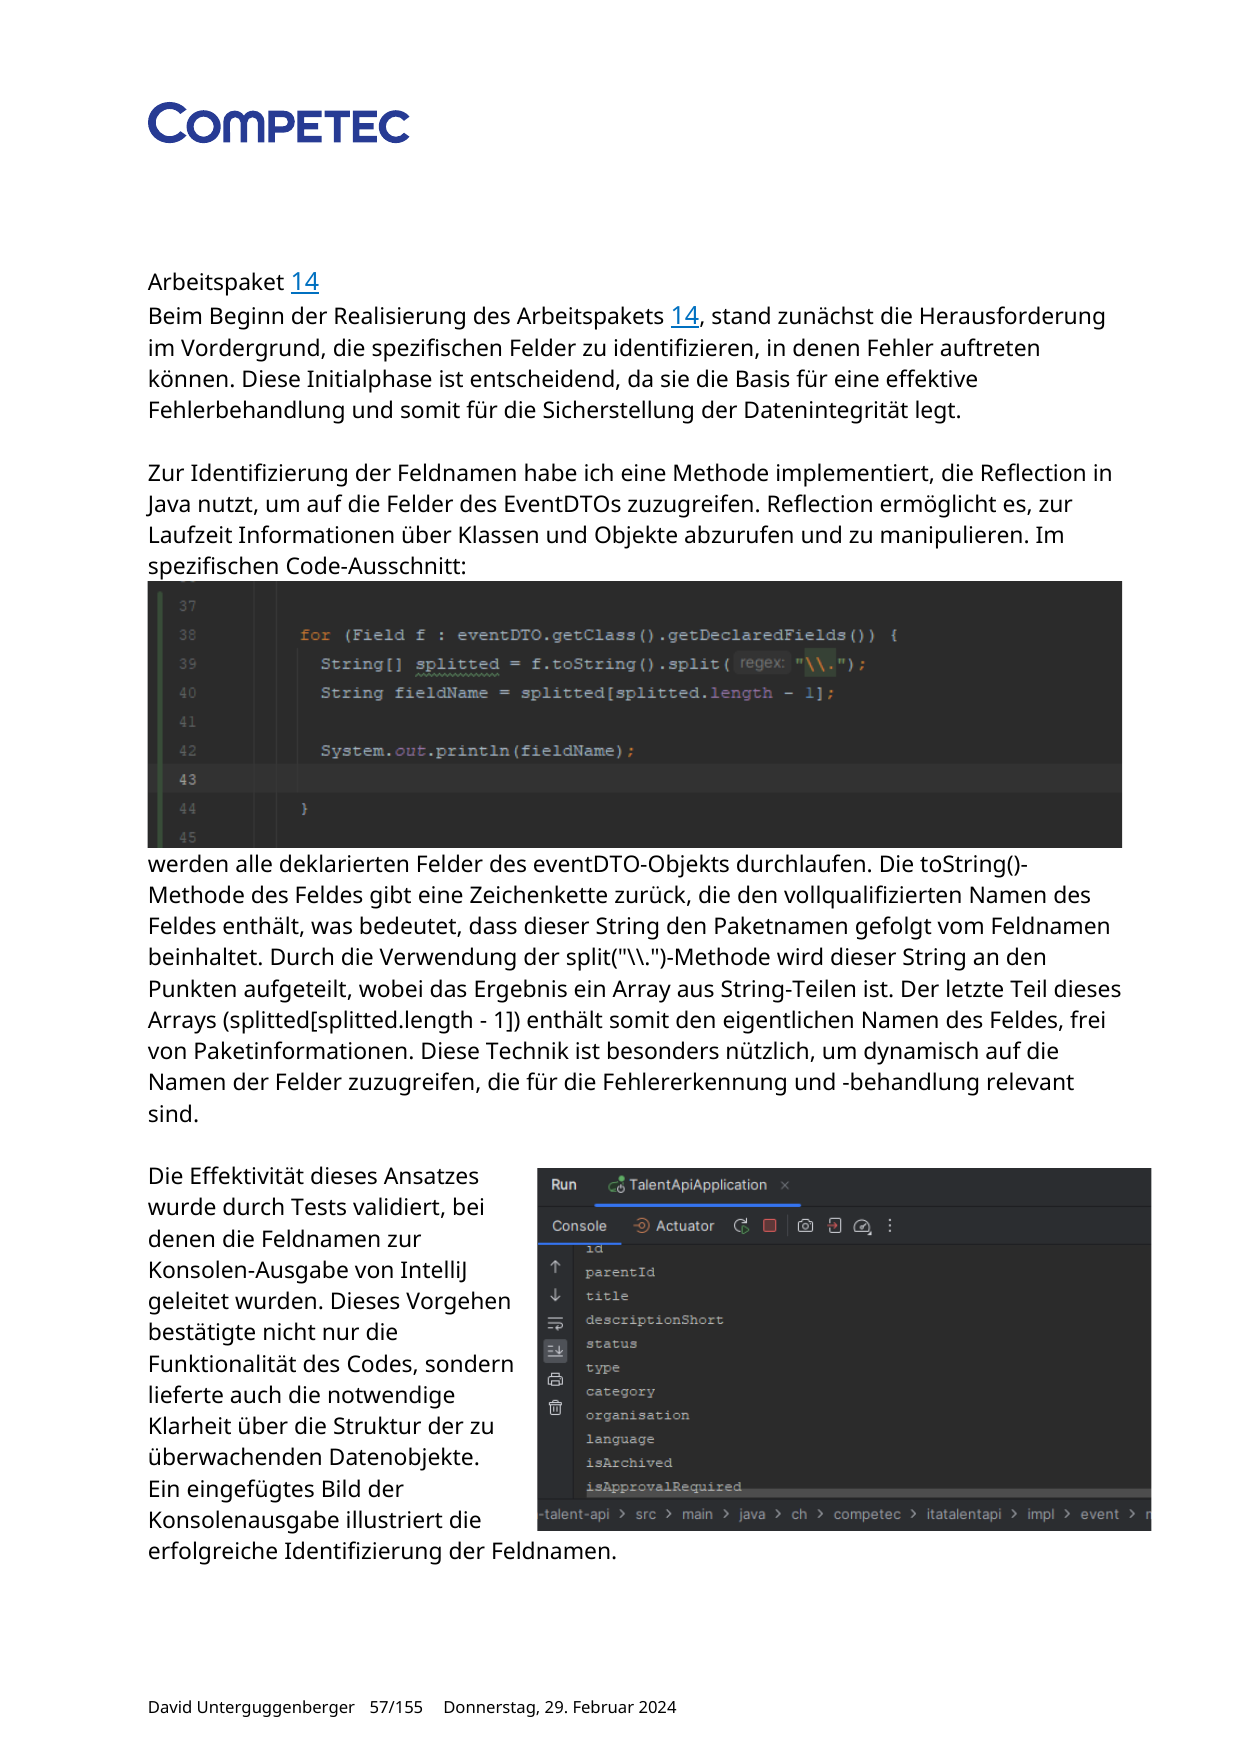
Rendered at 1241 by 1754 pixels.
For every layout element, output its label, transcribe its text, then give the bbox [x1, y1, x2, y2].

picture [537, 1168, 1152, 1531]
text Beim Beginn der Realisierung des Arbeitspakets 14, stand zunächst die Herausforderung im Vordergrund, die spezifischen Felder zu identifizieren, in denen Fehler auftreten können. Diese Initialphase ist entscheidend, da sie die Basis für eine effektive Fehlerbehandlung und somit für die Sicherstellung der Datenintegrität legt. [148, 297, 1122, 425]
subtitle Arbeitspaket 14 [148, 263, 1122, 297]
picture [147, 581, 1123, 848]
text werden alle deklarierten Felder des eventDTO-Objekts durchlaufen. Die toString()-Methode des Feldes gibt eine Zeichenkette zurück, die den vollqualifizierten Namen des Feldes enthält, was bedeutet, dass dieser String den Paketnamen gefolgt vom Feldnamen beinhaltet. Durch die Verwendung der split("\\.")-Methode wird dieser String an den Punkten aufgeteilt, wobei das Ergebnis ein Array aus String-Teilen ist. Der letzte Teil dieses Arrays (splitted[splitted.length - 1]) enthält somit den eigentlichen Namen des Feldes, frei von Paketinformationen. Diese Technik ist besonders nützlich, um dynamisch auf die Namen der Felder zuzugreifen, die für die Fehlererkennung und -behandlung relevant sind. [148, 848, 1122, 1129]
text Zur Identifizierung der Feldnamen habe ich eine Methode implementiert, die Reflection in Java nutzt, um auf die Felder des EventDTOs zuzugreifen. Reflection ermöglicht es, zur Laufzeit Informationen über Klassen und Objekte abzurufen und zu manipulieren. Im spezifischen Code-Ausschnitt: [148, 456, 1122, 581]
